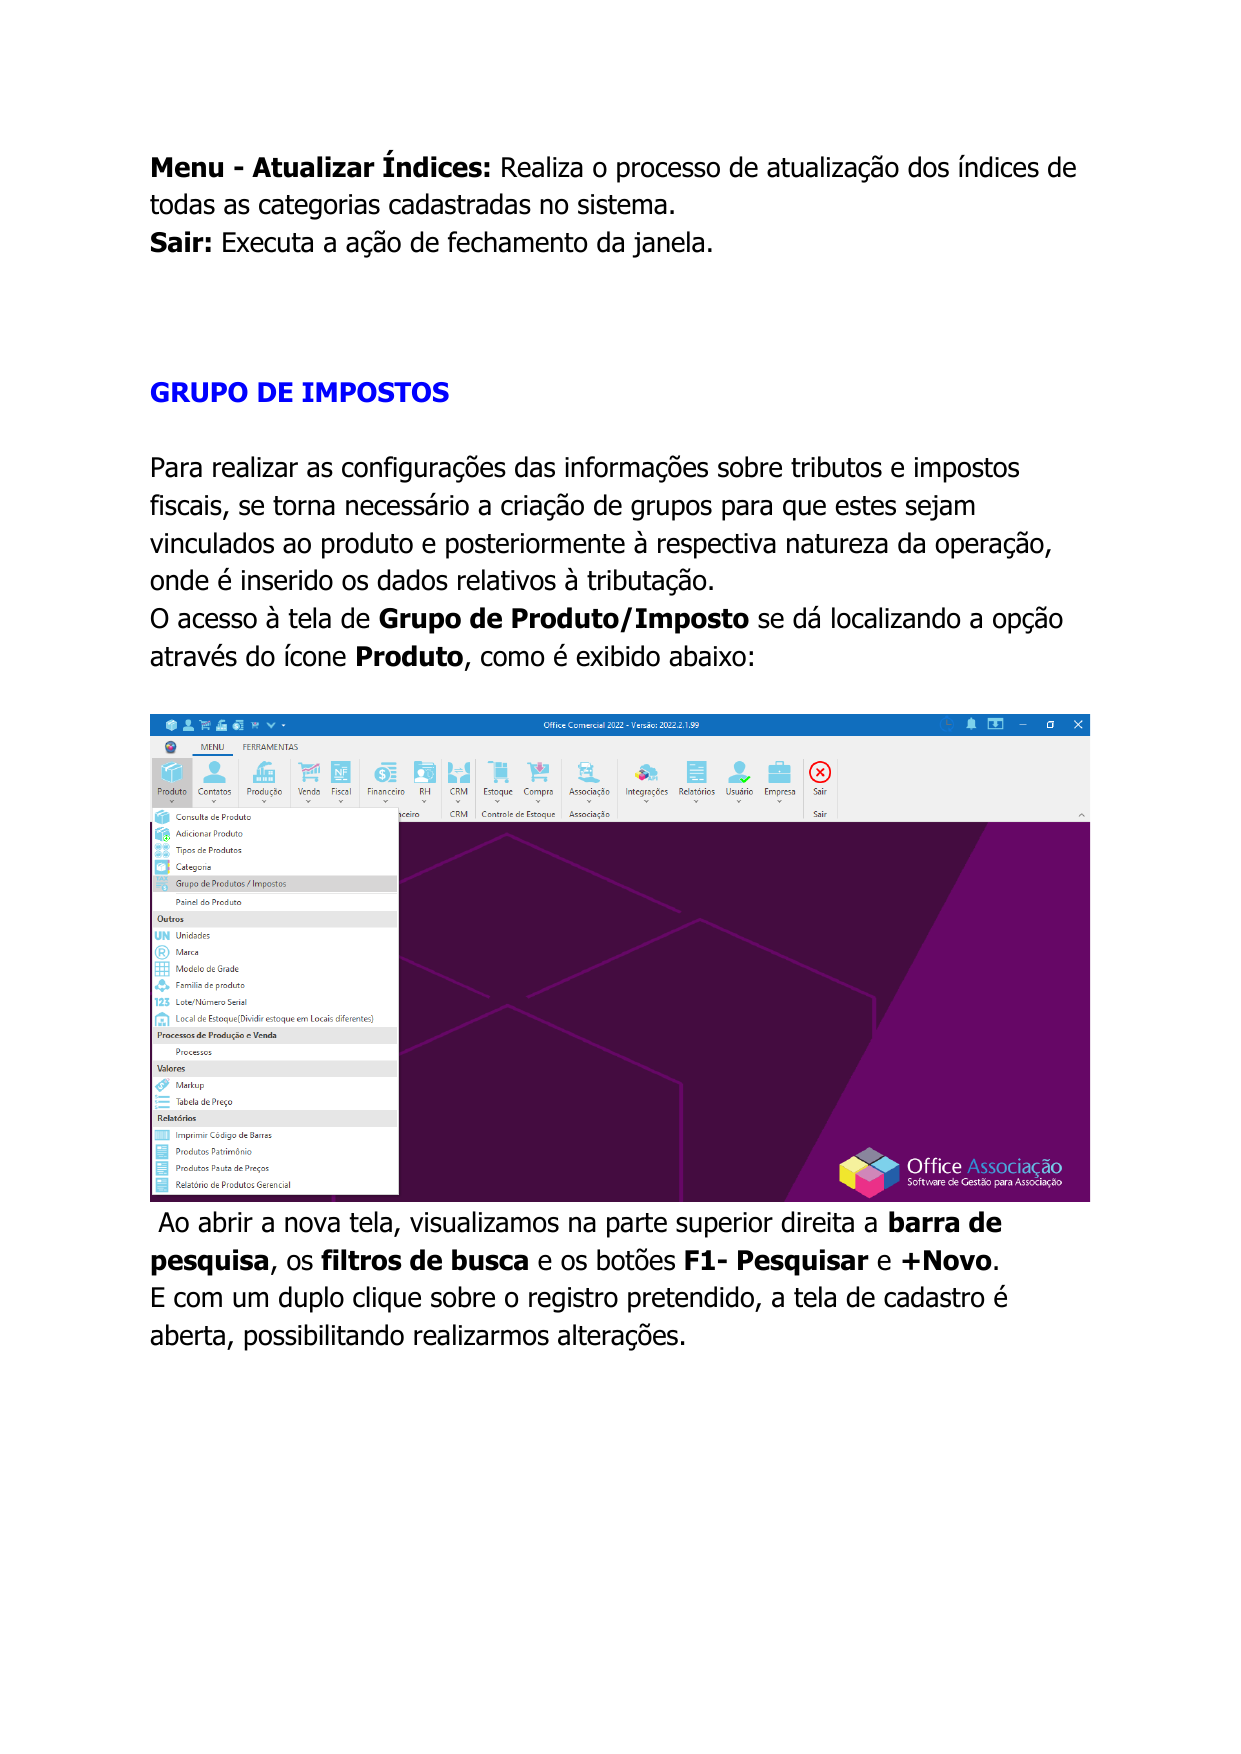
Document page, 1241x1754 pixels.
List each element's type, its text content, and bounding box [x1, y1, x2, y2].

text Sair: Executa a ação de fechamento da janela. [150, 225, 1090, 258]
text Menu - Atualizar Índices: Realiza o processo de atualização dos índices de todas as categorias cadastradas no sistema. [150, 150, 1090, 220]
text Ao abrir a nova tela, visualizamos na parte superior direita a barra de pesquisa, os filtros de busca e os botões F1- Pesquisar e +Novo. [150, 1205, 1090, 1276]
picture [150, 714, 1091, 1202]
text O acesso à tela de Grupo de Produto/Imposto se dá localizando a opção através do ícone Produto, como é exibido abaixo: [150, 601, 1090, 672]
text E com um duplo clique sobre o registro pretendido, a tela de cadastro é aberta, possibilitando realizarmos alterações. [150, 1281, 1090, 1351]
text Para realizar as configurações das informações sobre tributos e impostos fiscais, se torna necessário a criação de grupos para que estes sejam vinculados ao produto e posteriormente à respectiva natureza da operação, onde é inserido os dados relativos à tributação. [150, 451, 1090, 596]
text GRUPO DE IMPOSTOS [150, 376, 1090, 408]
